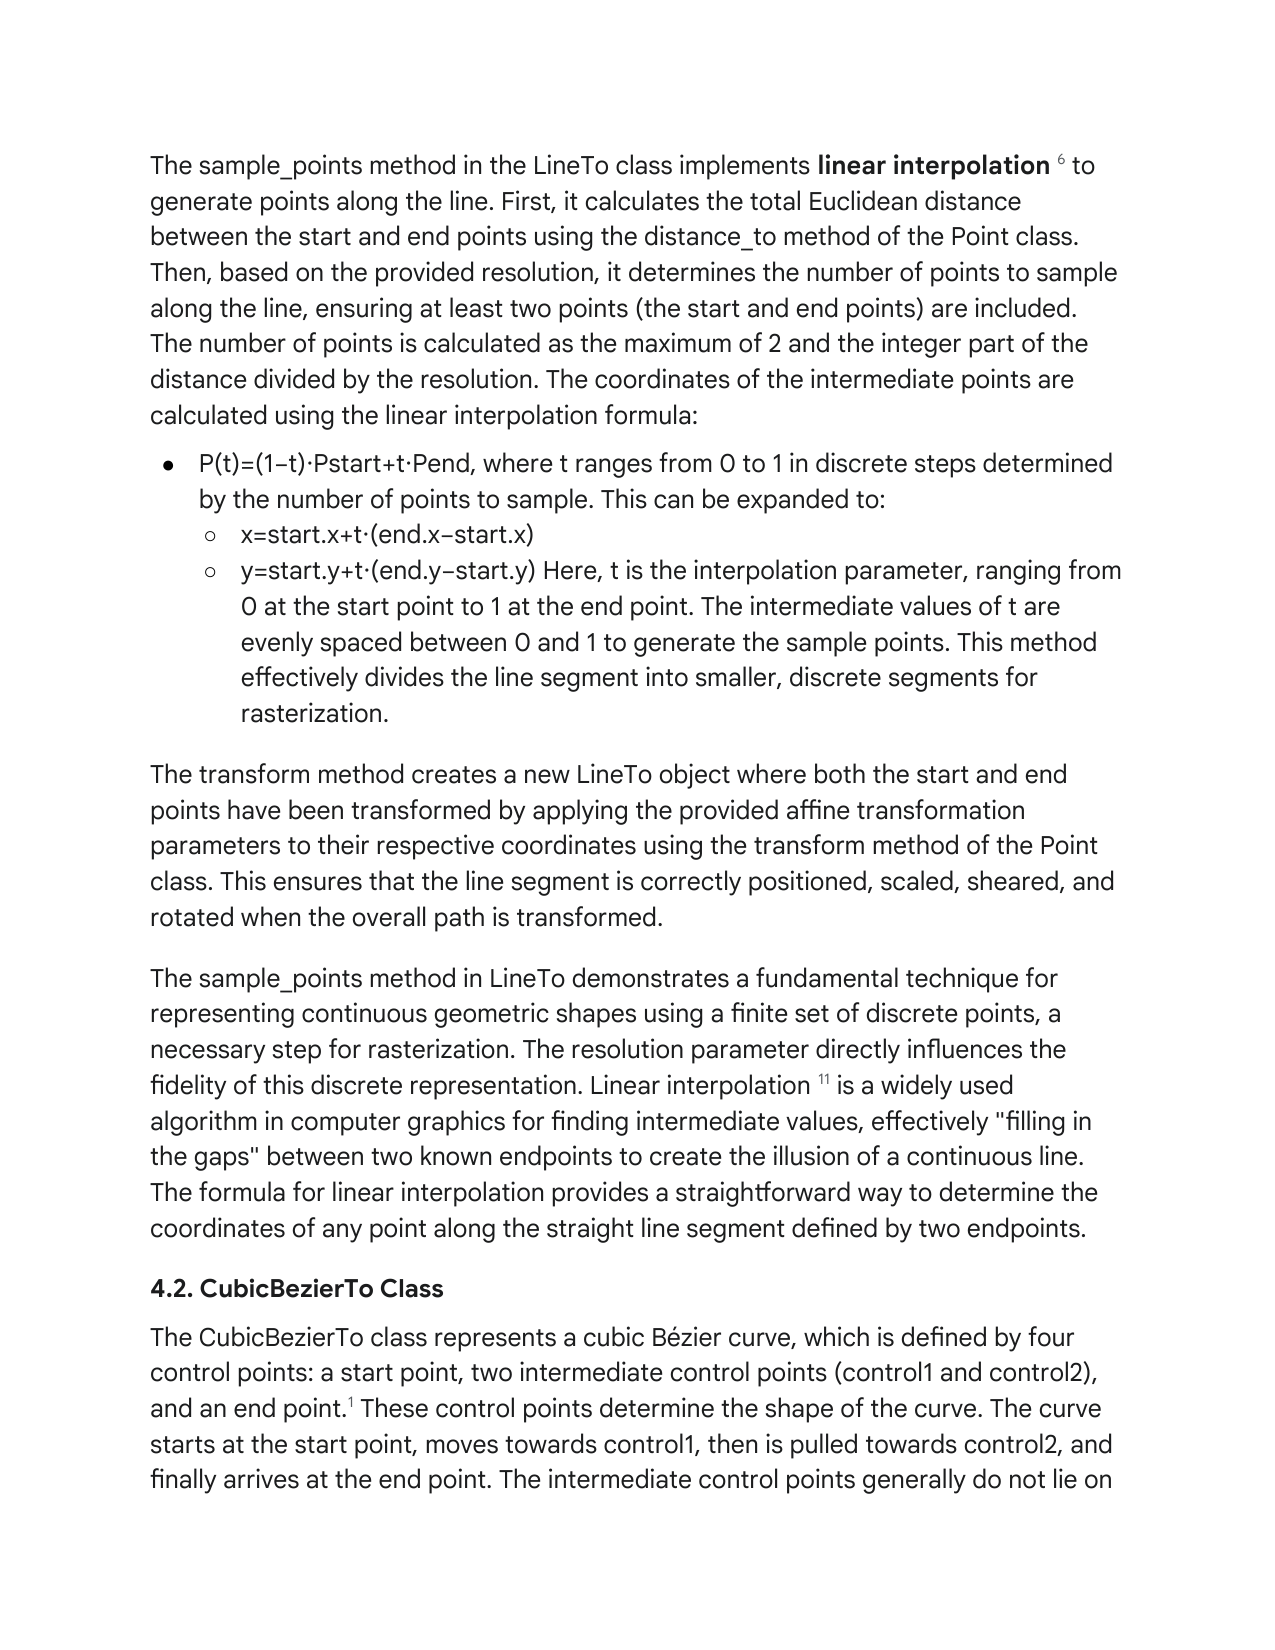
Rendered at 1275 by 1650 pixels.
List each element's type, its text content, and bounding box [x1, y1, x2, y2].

list x=start.x+t⋅(end.x−start.x) [203, 520, 1125, 551]
subtitle 4.2. CubicBezierTo Class [150, 1274, 1125, 1305]
text The sample_points method in LineTo demonstrates a fundamental technique for representing continuous geometric shapes using a finite set of discrete points, a necessary step for rasterization. The resolution parameter directly influences the fidelity of this discrete representation. Linear interpolation 11 is a widely used algorithm in computer graphics for finding intermediate values, effectively "filling in the gaps" between two known endpoints to create the illusion of a continuous line. The formula for linear interpolation provides a straightforward way to determine the coordinates of any point along the straight line segment defined by two endpoints. [150, 963, 1125, 1244]
list P(t)=(1−t)⋅Pstart​+t⋅Pend​, where t ranges from 0 to 1 in discrete steps determined by the number of points to sample. This can be expanded to: [161, 448, 1125, 515]
text The transform method creates a new LineTo object where both the start and end points have been transformed by applying the provided affine transformation parameters to their respective coordinates using the transform method of the Point class. This ensures that the line segment is correctly positioned, scaled, sheared, and rotated when the overall path is transformed. [150, 759, 1125, 933]
list y=start.y+t⋅(end.y−start.y) Here, t is the interpolation parameter, ranging from 0 at the start point to 1 at the end point. The intermediate values of t are evenly spaced between 0 and 1 to generate the sample points. This method effectively divides the line segment into smaller, discrete segments for rasterization. [203, 556, 1125, 730]
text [150, 1322, 1125, 1496]
text The sample_points method in the LineTo class implements linear interpolation 6 to generate points along the line. First, it calculates the total Euclidean distance between the start and end points using the distance_to method of the Point class. Then, based on the provided resolution, it determines the number of points to sample along the line, ensuring at least two points (the start and end points) are included. The number of points is calculated as the maximum of 2 and the integer part of the distance divided by the resolution. The coordinates of the intermediate points are calculated using the linear interpolation formula: [150, 150, 1125, 431]
